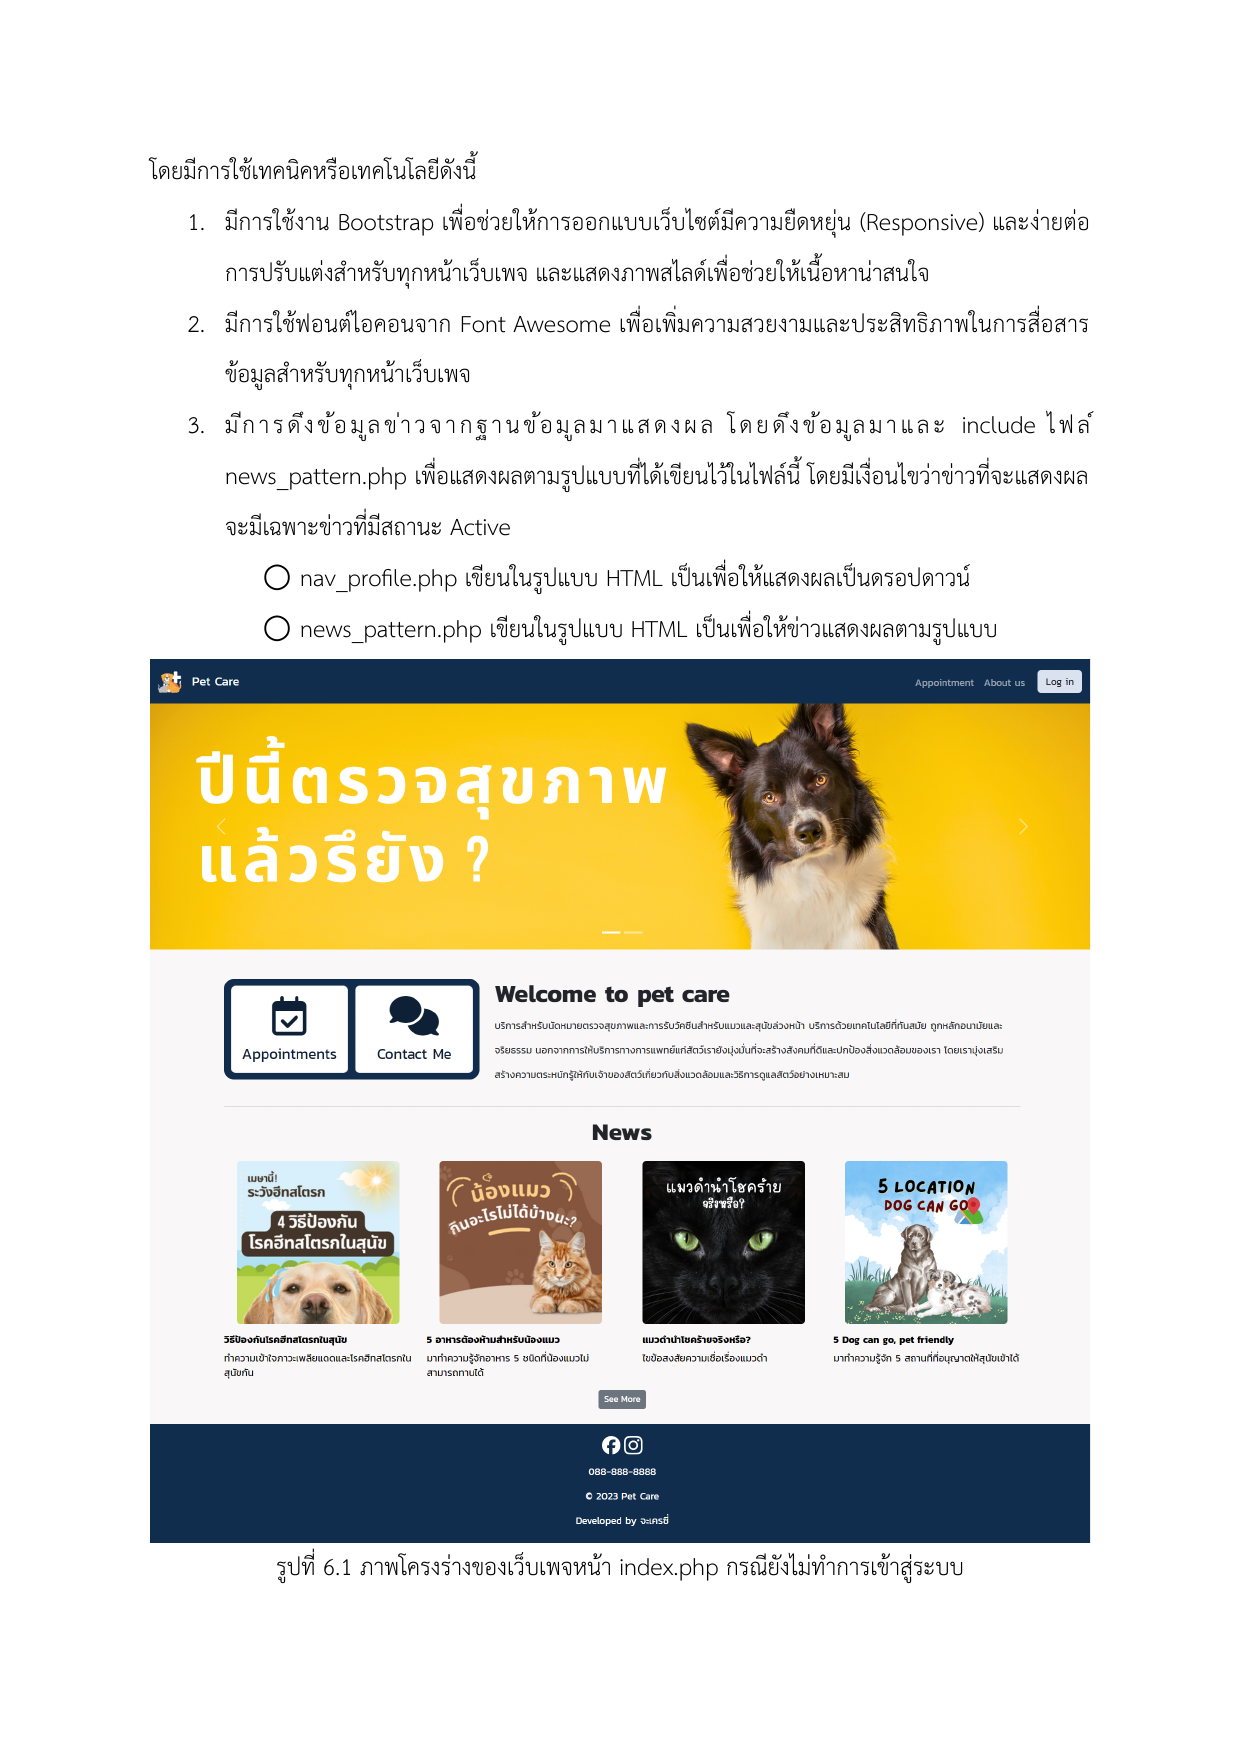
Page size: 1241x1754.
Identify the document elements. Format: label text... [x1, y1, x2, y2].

list nav_profile.php เขียนในรูปแบบ HTML เป็นเพื่อให้แสดงผลเป็นดรอปดาวน์ [262, 557, 1090, 602]
picture [150, 659, 1091, 1543]
list มีการดึงข้อมูลข่าวจากฐานข้อมูลมาแสดงผล โดยดึงข้อมูลมาและ include ไฟล์ news_pattern.php เพื่อแสดงผลตามรูปแบบที่ได้เขียนไว้ในไฟล์นี้ โดยมีเงื่อนไขว่าข่าวที่จะแสดงผลจะมีเฉพาะข่าวที่มีสถานะ Active [187, 405, 1090, 551]
list news_pattern.php เขียนในรูปแบบ HTML เป็นเพื่อให้ข่าวแสดงผลตามรูปแบบ [262, 608, 1090, 653]
list มีการใช้งาน Bootstrap เพื่อช่วยให้การออกแบบเว็บไซต์มีความยืดหยุ่น (Responsive) และง่ายต่อ การปรับแต่งสำหรับทุกหน้าเว็บเพจ และแสดงภาพสไลด์เพื่อช่วยให้เนื้อหาน่าสนใจ [187, 201, 1090, 296]
text โดยมีการใช้เทคนิคหรือเทคโนโลยีดังนี้ [150, 150, 1090, 194]
list มีการใช้ฟอนต์ไอคอนจาก Font Awesome เพื่อเพิ่มความสวยงามและประสิทธิภาพในการสื่อสาร ข้อมูลสำหรับทุกหน้าเว็บเพจ [187, 303, 1090, 398]
text รูปที่ 6.1 ภาพโครงร่างของเว็บเพจหน้า index.php กรณียังไม่ทำการเข้าสู่ระบบ [150, 1547, 1090, 1591]
